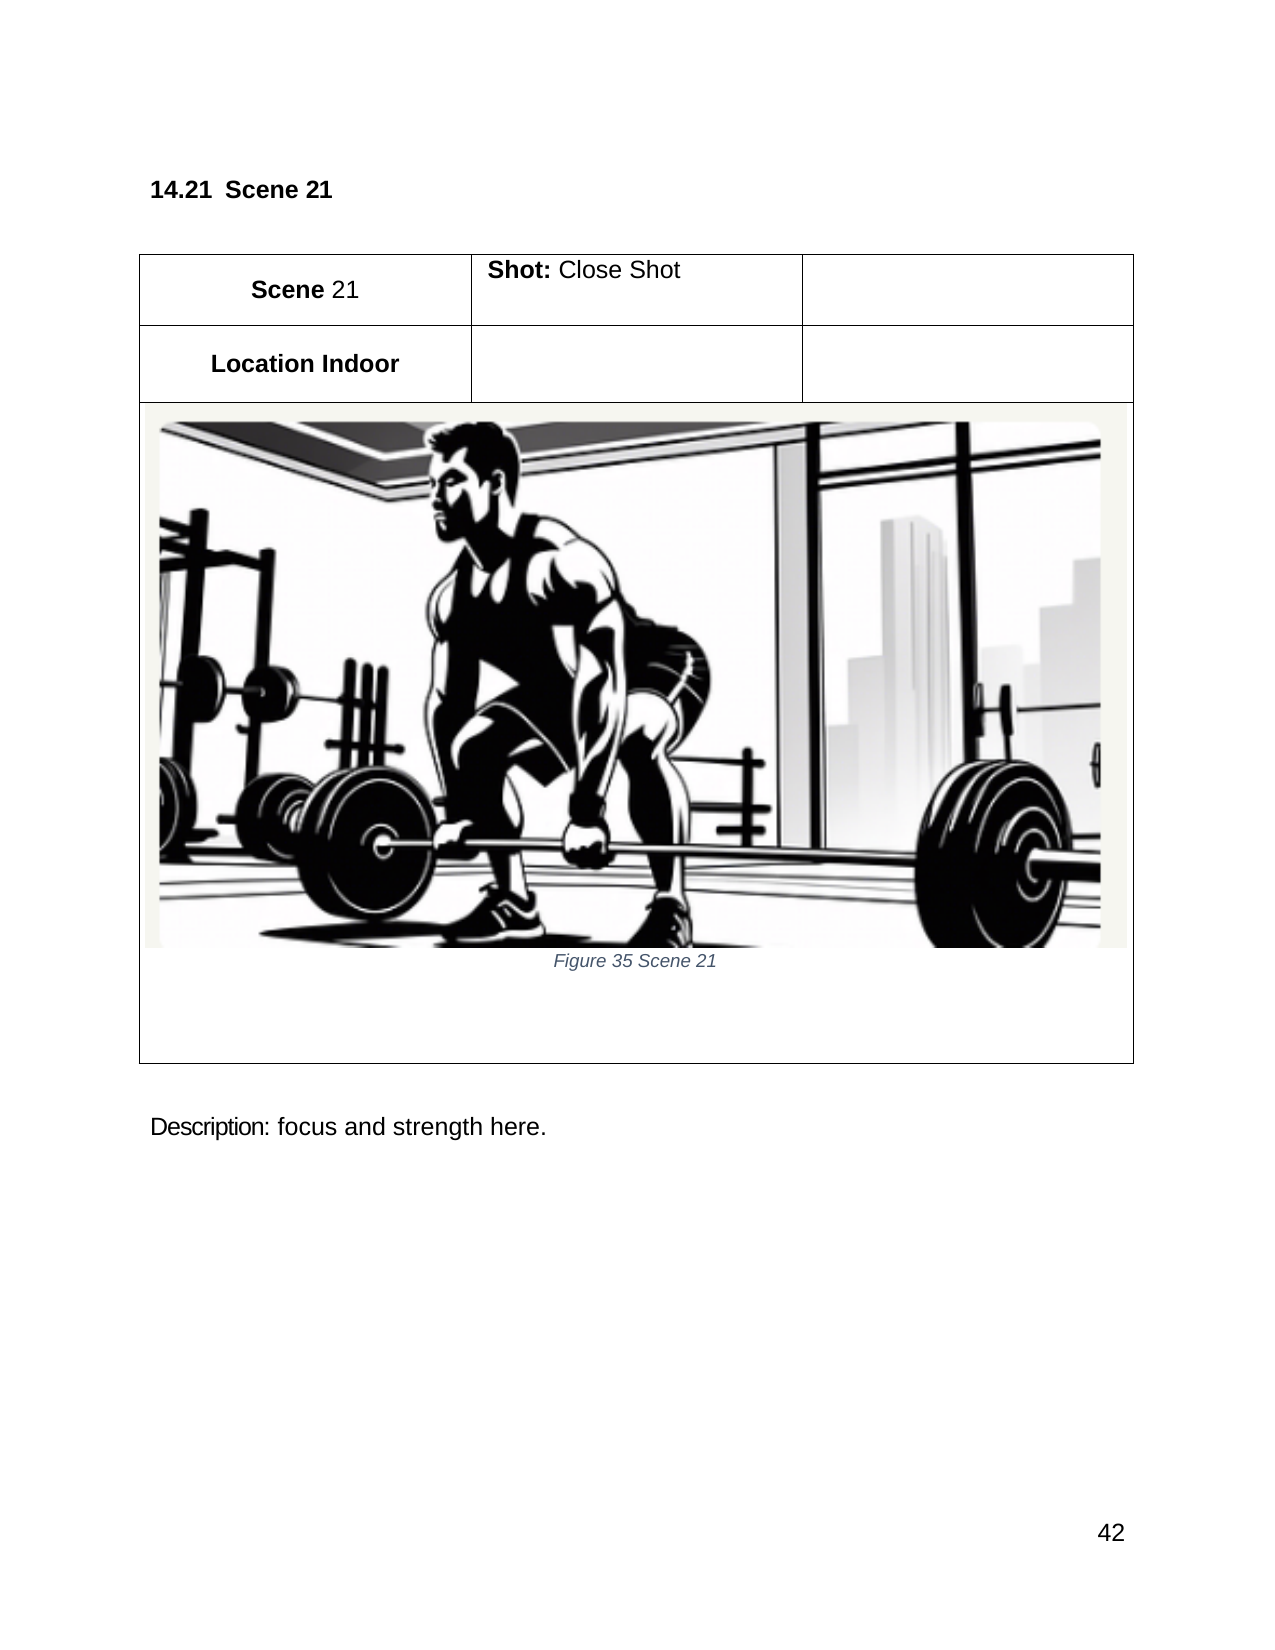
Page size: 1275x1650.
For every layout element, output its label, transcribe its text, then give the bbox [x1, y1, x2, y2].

table_cell Location Indoor [140, 326, 471, 402]
picture [145, 403, 1127, 948]
table_header Shot: Close Shot [472, 255, 802, 325]
subtitle Scene 21 [150, 175, 1125, 204]
text Description: focus and strength here. [150, 1112, 1125, 1141]
table_header [803, 255, 1133, 325]
table_cell [472, 326, 802, 402]
table_header Scene 21 [140, 255, 471, 325]
table_cell Figure 35 Scene 21 [140, 403, 1133, 1063]
table_cell [803, 326, 1133, 402]
